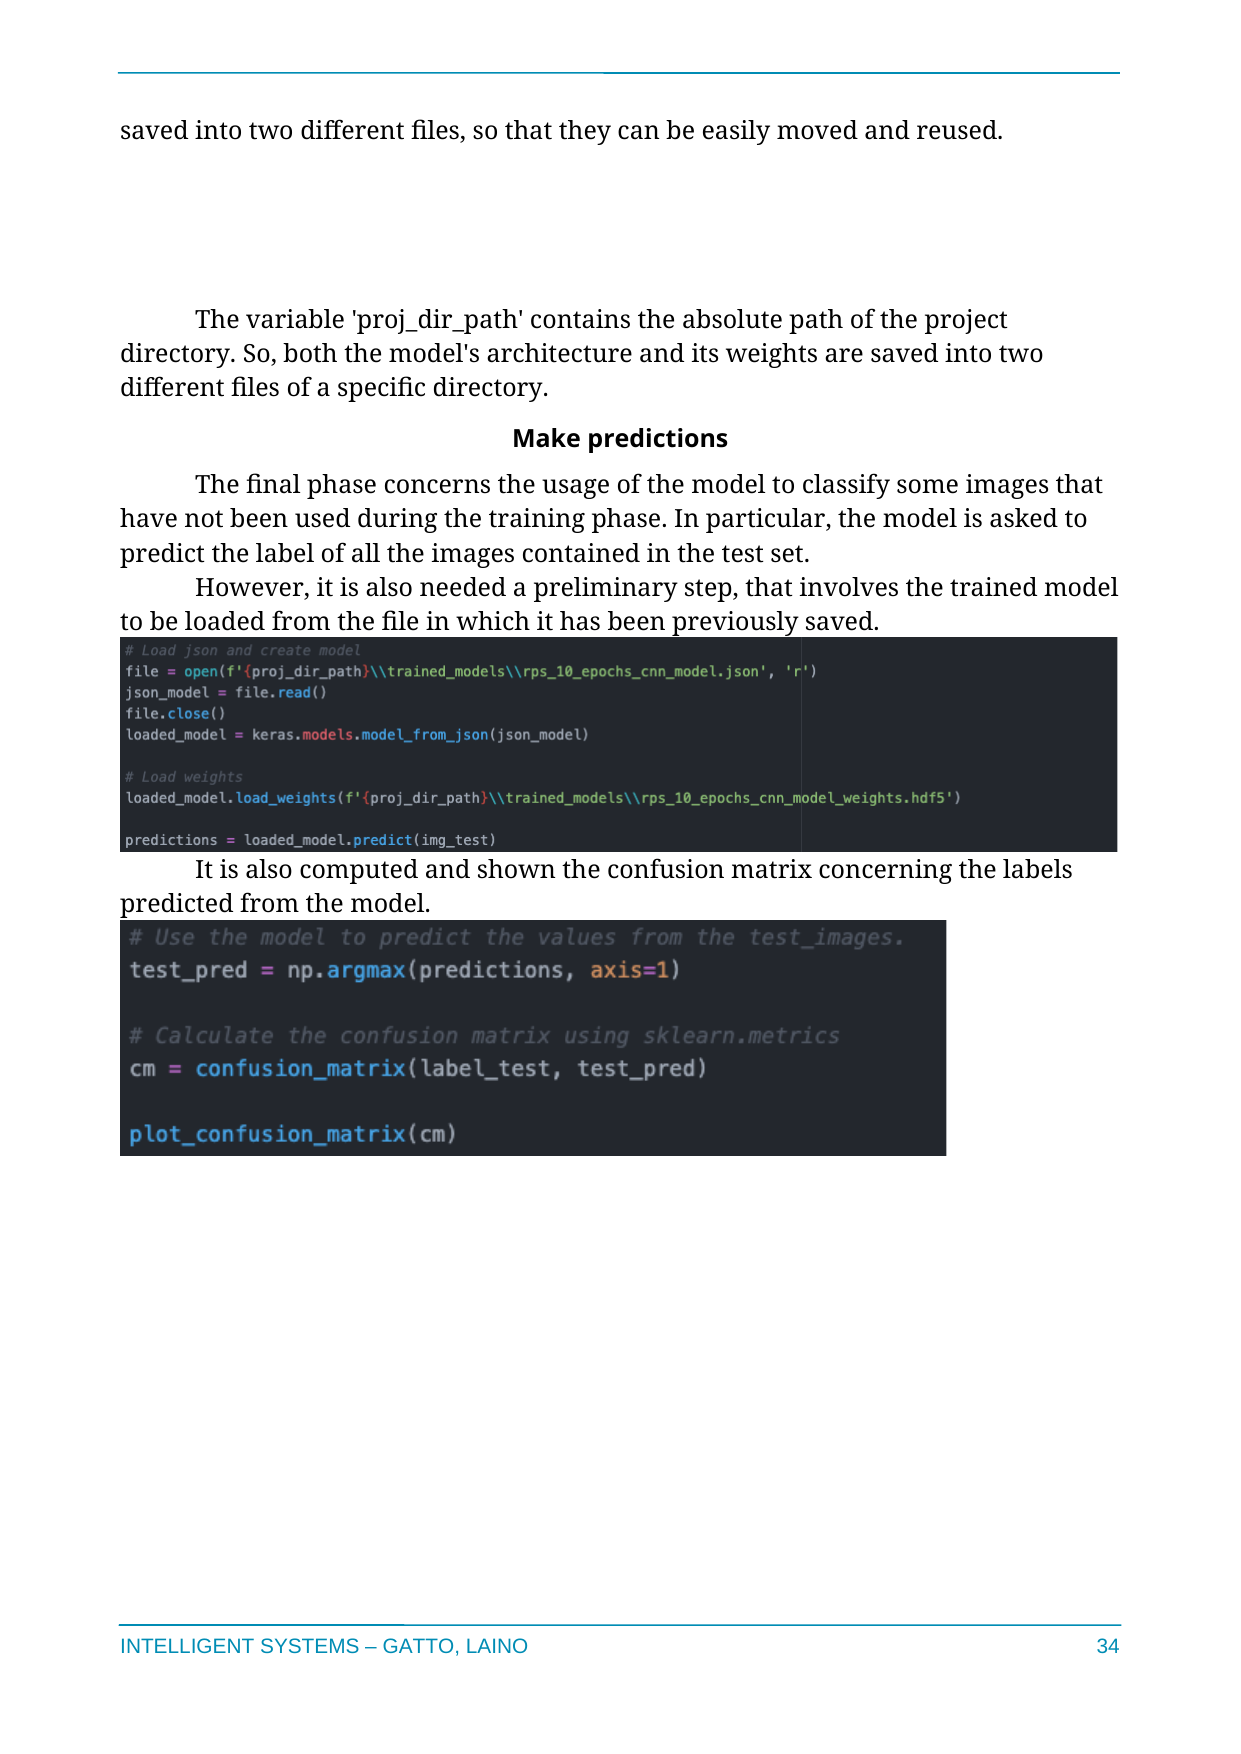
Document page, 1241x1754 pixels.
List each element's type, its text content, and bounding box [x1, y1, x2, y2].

picture [120, 637, 1118, 852]
text The final phase concerns the usage of the model to classify some images that have not been used during the training phase. In particular, the model is asked to predict the label of all the images contained in the test set. [120, 467, 1120, 569]
picture [120, 920, 947, 1156]
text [120, 112, 1120, 302]
text The variable 'proj_dir_path' contains the absolute path of the project directory. So, both the model's architecture and its weights are saved into two different files of a specific directory. [120, 302, 1120, 404]
subtitle Make predictions [120, 421, 1120, 454]
